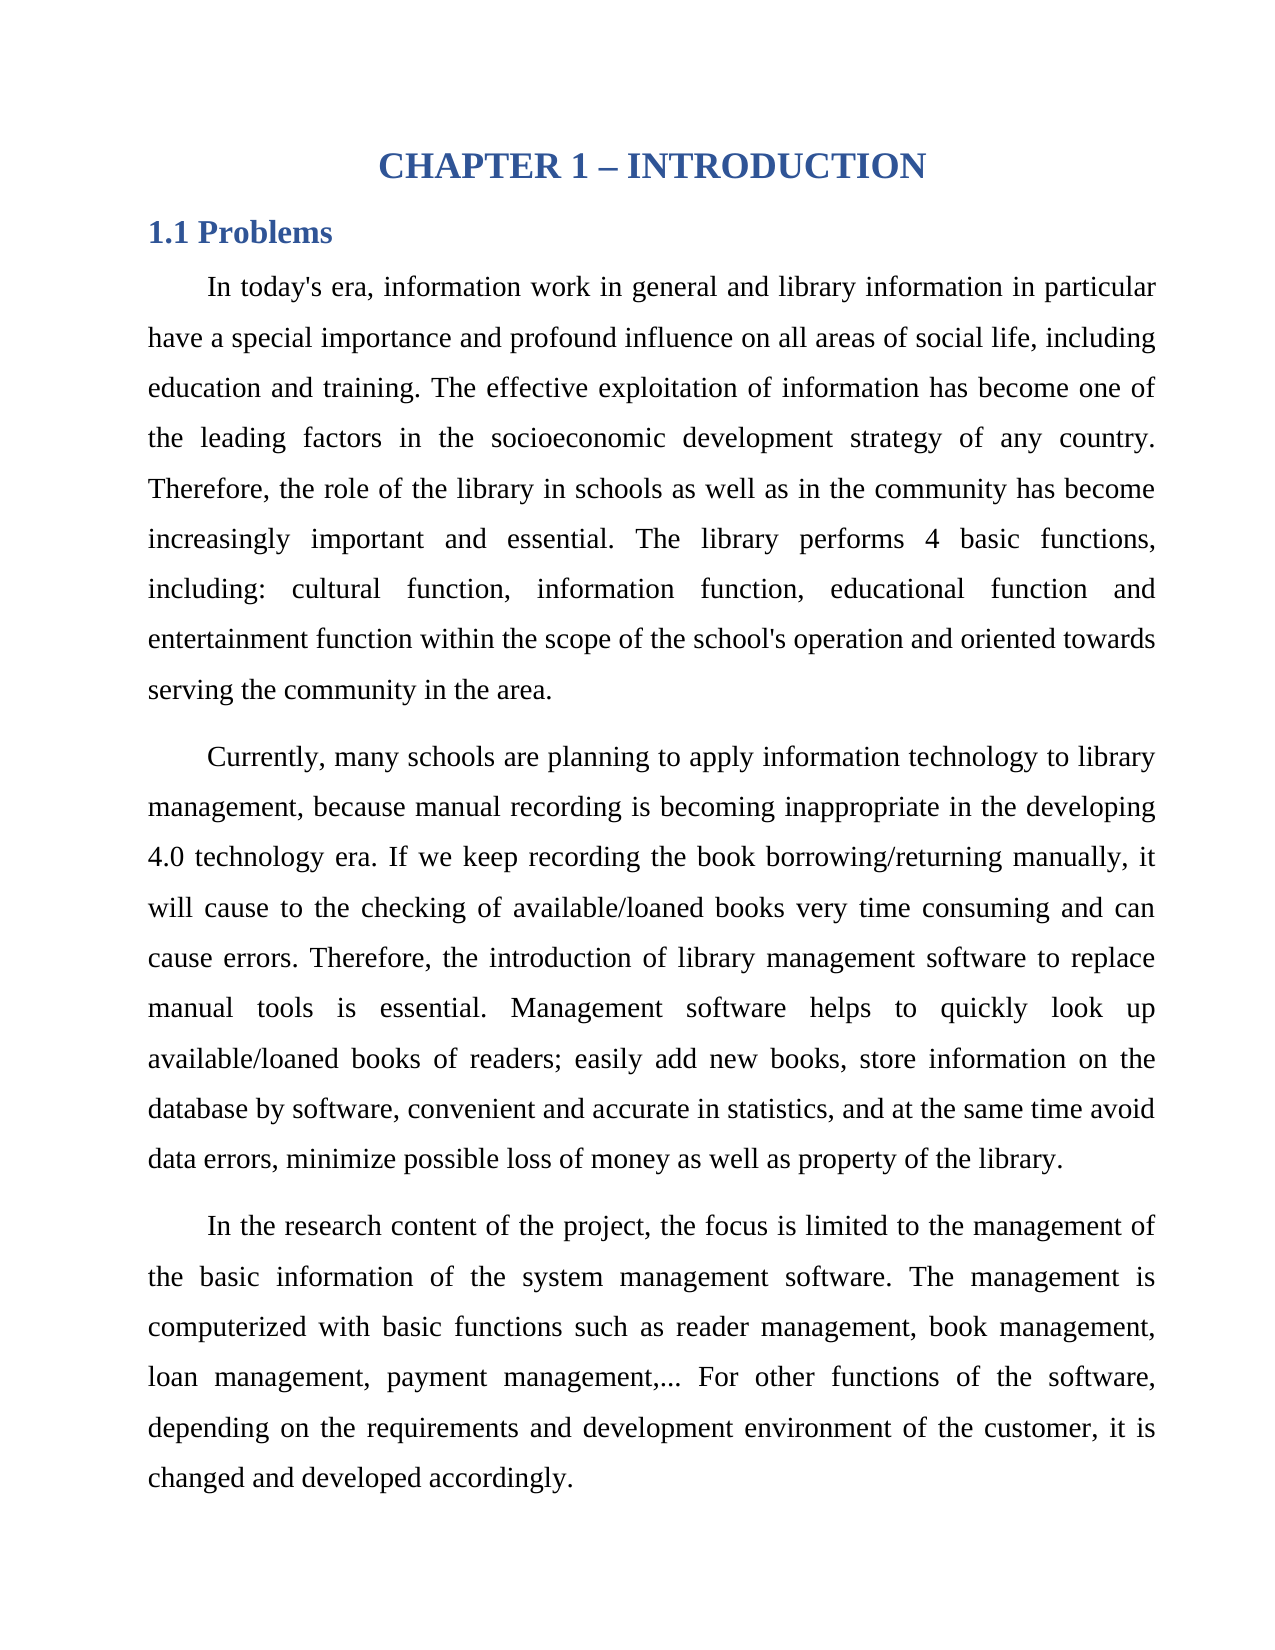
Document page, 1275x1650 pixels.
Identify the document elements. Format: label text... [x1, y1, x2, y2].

text Currently, many schools are planning to apply information technology to library management, because manual recording is becoming inappropriate in the developing 4.0 technology era. If we keep recording the book borrowing/returning manually, it will cause to the checking of available/loaned books very time consuming and can cause errors. Therefore, the introduction of library management software to replace manual tools is essential. Management software helps to quickly look up available/loaned books of readers; easily add new books, store information on the database by software, convenient and accurate in statistics, and at the same time avoid data errors, minimize possible loss of money as well as property of the library. [148, 739, 1157, 1175]
subtitle 1.1 Problems [148, 212, 1157, 250]
text In the research content of the project, the focus is limited to the management of the basic information of the system management software. The management is computerized with basic functions such as reader management, book management, loan management, payment management,... For other functions of the software, depending on the requirements and development environment of the customer, it is changed and developed accordingly. [148, 1208, 1157, 1493]
text In today's era, information work in general and library information in particular have a special importance and profound influence on all areas of social life, including education and training. The effective exploitation of information has become one of the leading factors in the socioeconomic development strategy of any country. Therefore, the role of the library in schools as well as in the community has become increasingly important and essential. The library performs 4 basic functions, including: cultural function, information function, educational function and entertainment function within the scope of the school's operation and oriented towards serving the community in the area. [148, 269, 1157, 706]
subtitle CHAPTER 1 – INTRODUCTION [148, 143, 1157, 186]
